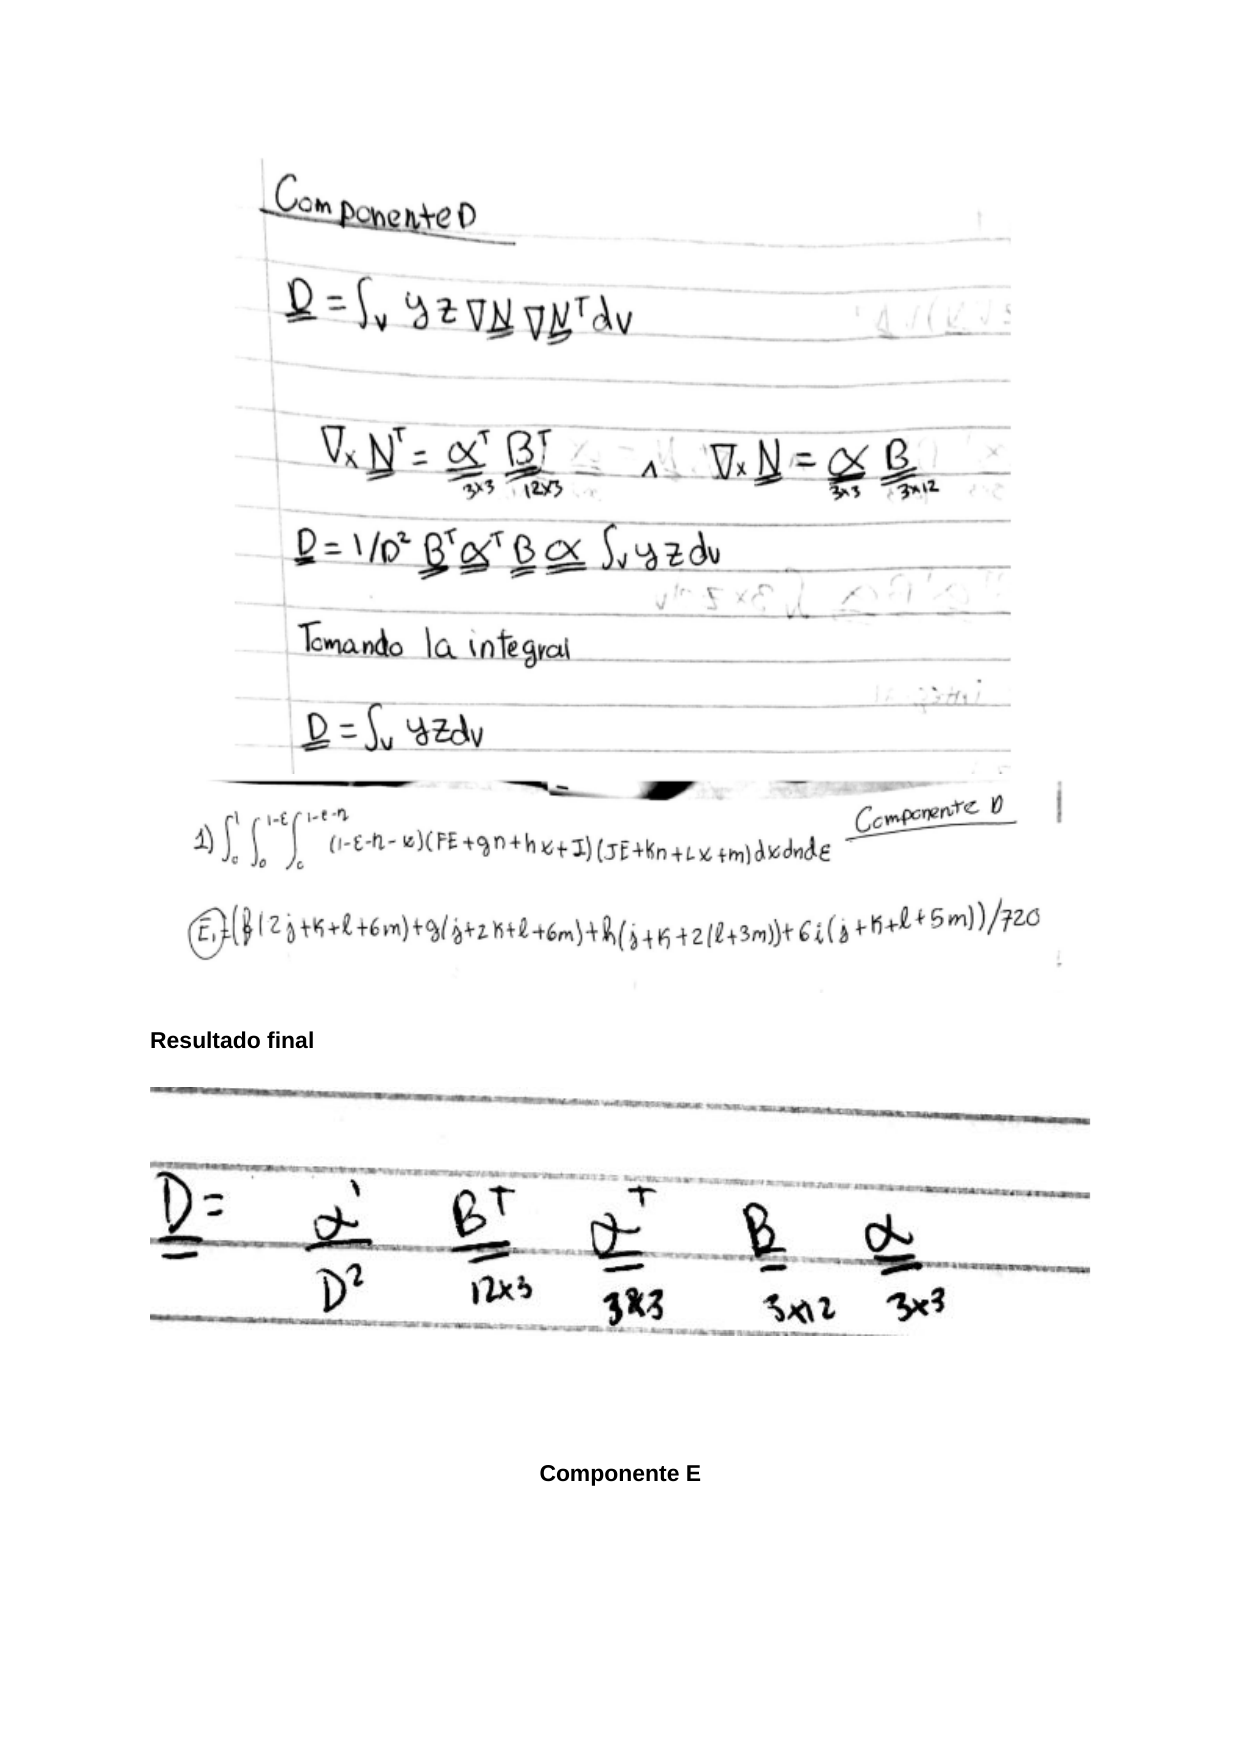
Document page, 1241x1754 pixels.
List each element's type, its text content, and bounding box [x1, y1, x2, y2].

picture [150, 1087, 1091, 1336]
text Resultado final [150, 1027, 1090, 1053]
picture [167, 777, 1074, 993]
picture [182, 150, 1058, 774]
text Componente E [150, 1460, 1090, 1486]
